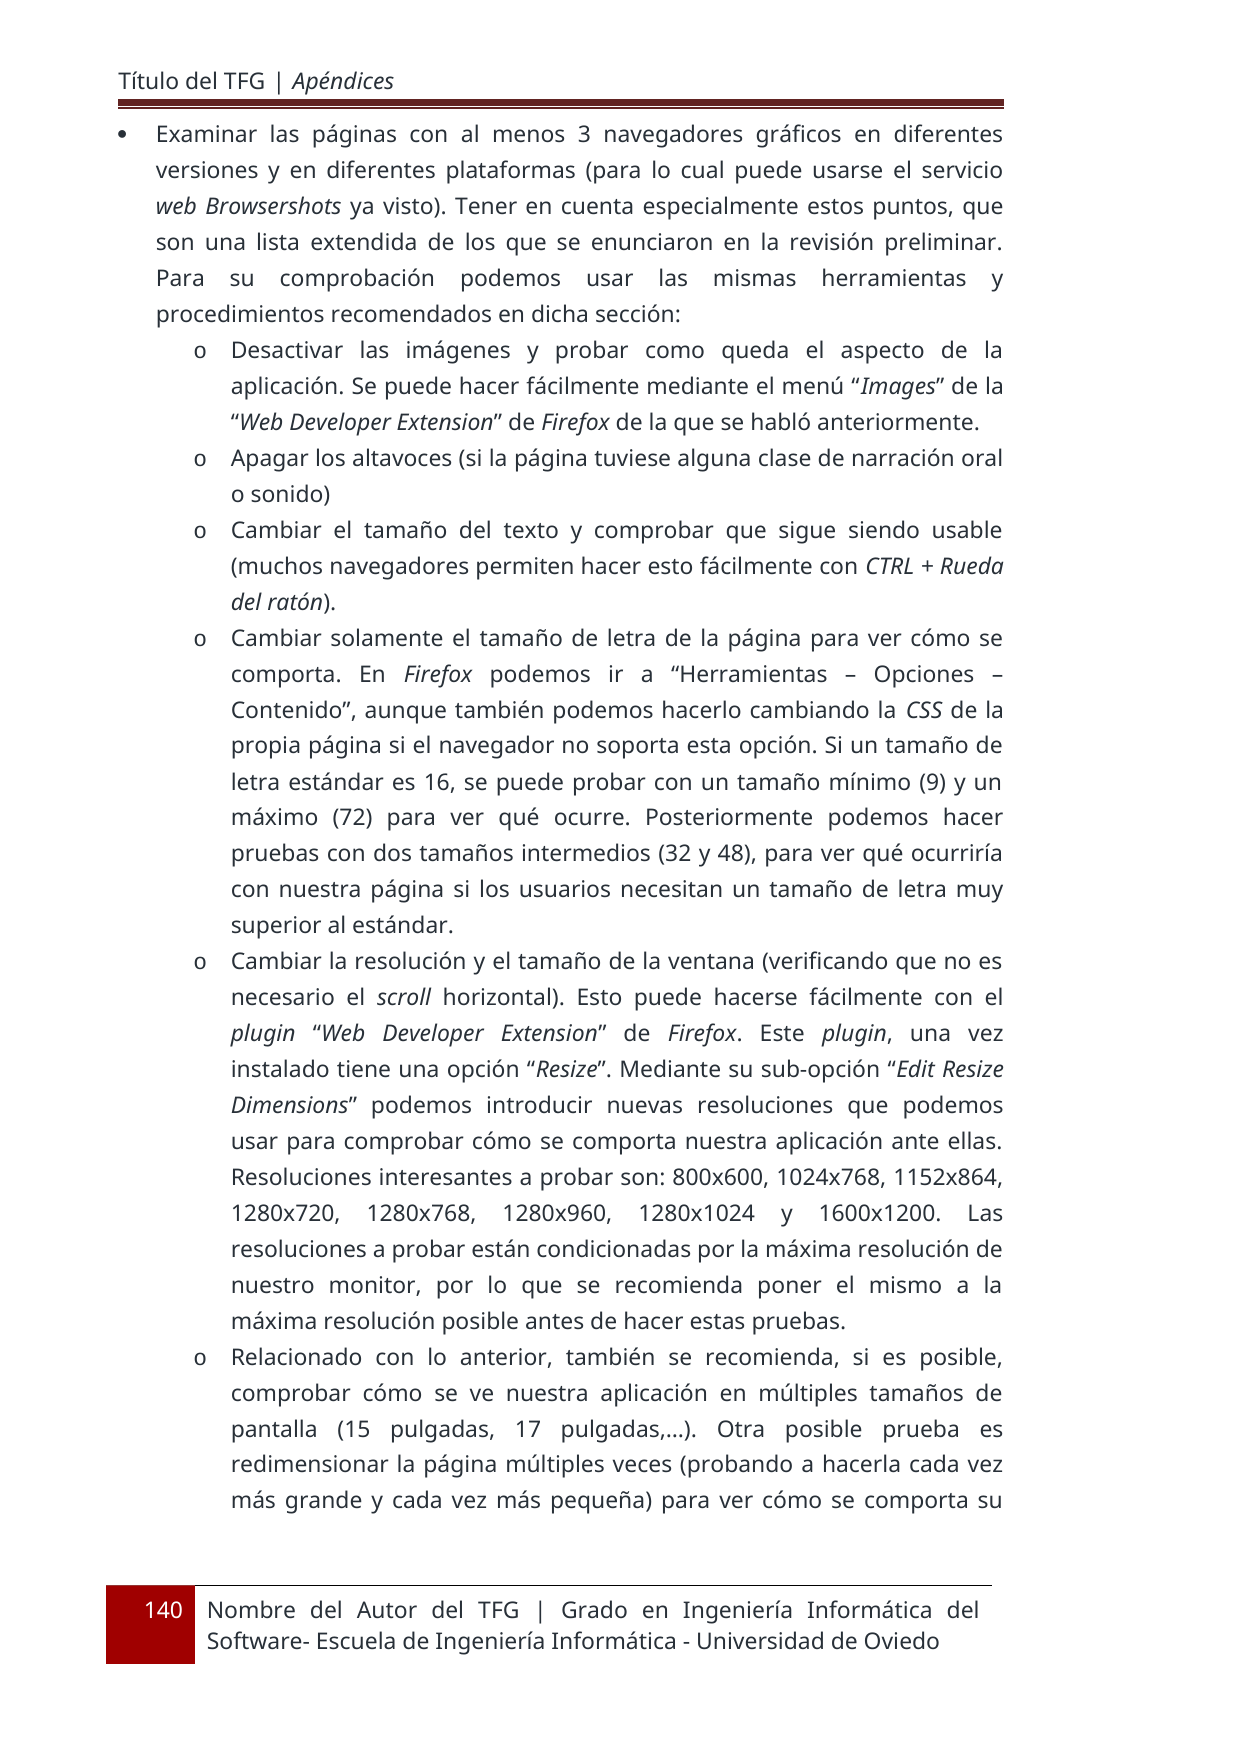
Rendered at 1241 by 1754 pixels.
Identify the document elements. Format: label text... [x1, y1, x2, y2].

list Cambiar la resolución y el tamaño de la ventana (verificando que no es necesario el scroll horizontal). Esto puede hacerse fácilmente con el plugin “Web Developer Extension” de Firefox. Este plugin, una vez instalado tiene una opción “Resize”. Mediante su sub-opción “Edit Resize Dimensions” podemos introducir nuevas resoluciones que podemos usar para comprobar cómo se comporta nuestra aplicación ante ellas. Resoluciones interesantes a probar son: 800x600, 1024x768, 1152x864, 1280x720, 1280x768, 1280x960, 1280x1024 y 1600x1200. Las resoluciones a probar están condicionadas por la máxima resolución de nuestro monitor, por lo que se recomienda poner el mismo a la máxima resolución posible antes de hacer estas pruebas. [193, 945, 1004, 1336]
list Apagar los altavoces (si la página tuviese alguna clase de narración oral o sonido) [193, 442, 1004, 509]
list Cambiar solamente el tamaño de letra de la página para ver cómo se comporta. En Firefox podemos ir a “Herramientas – Opciones – Contenido”, aunque también podemos hacerlo cambiando la CSS de la propia página si el navegador no soporta esta opción. Si un tamaño de letra estándar es 16, se puede probar con un tamaño mínimo (9) y un máximo (72) para ver qué ocurre. Posteriormente podemos hacer pruebas con dos tamaños intermedios (32 y 48), para ver qué ocurriría con nuestra página si los usuarios necesitan un tamaño de letra muy superior al estándar. [193, 622, 1004, 940]
list Cambiar el tamaño del texto y comprobar que sigue siendo usable (muchos navegadores permiten hacer esto fácilmente con CTRL + Rueda del ratón). [193, 514, 1004, 617]
list Examinar las páginas con al menos 3 navegadores gráficos en diferentes versiones y en diferentes plataformas (para lo cual puede usarse el servicio web Browsershots ya visto). Tener en cuenta especialmente estos puntos, que son una lista extendida de los que se enunciaron en la revisión preliminar. Para su comprobación podemos usar las mismas herramientas y procedimientos recomendados en dicha sección: [118, 118, 1004, 329]
list Desactivar las imágenes y probar como queda el aspecto de la aplicación. Se puede hacer fácilmente mediante el menú “Images” de la “Web Developer Extension” de Firefox de la que se habló anteriormente. [193, 334, 1004, 437]
